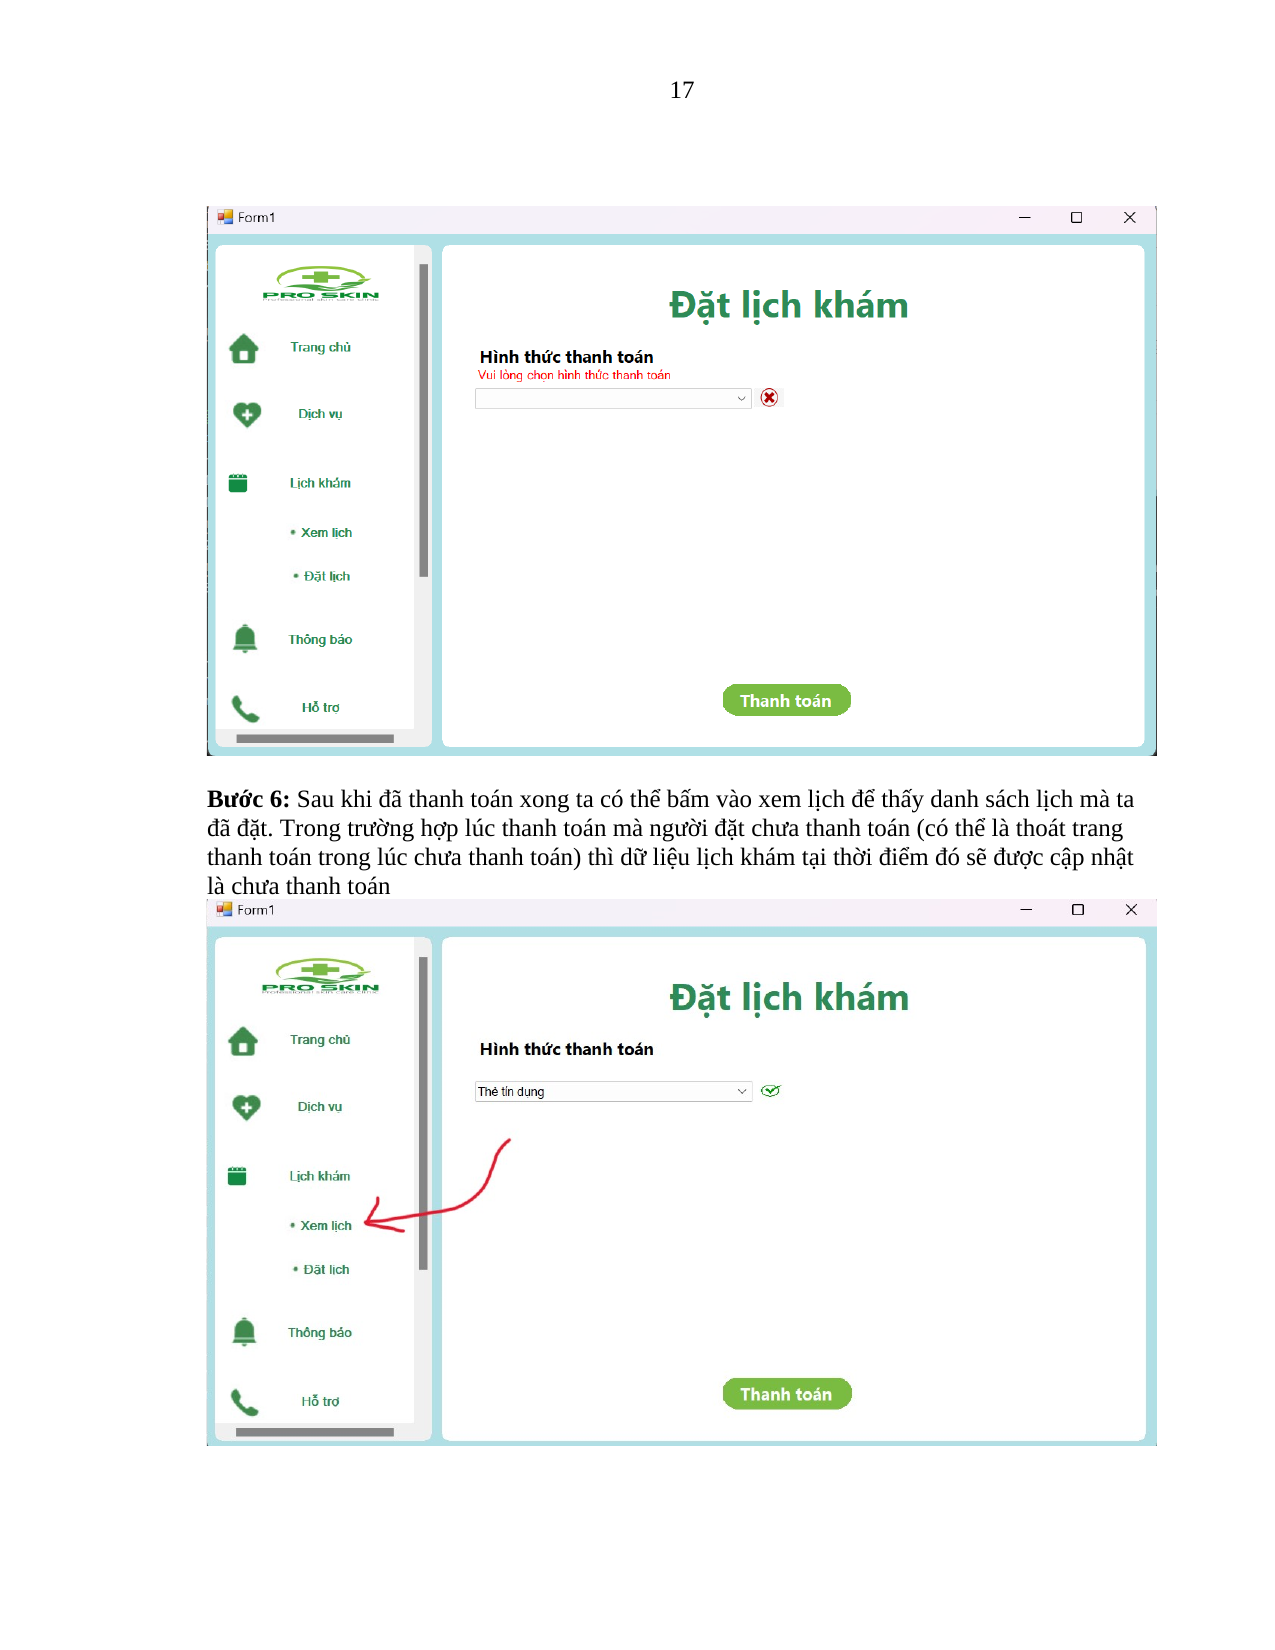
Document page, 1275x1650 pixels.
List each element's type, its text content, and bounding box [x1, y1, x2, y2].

picture [206, 206, 1157, 756]
text Bước 6: Sau khi đã thanh toán xong ta có thể bấm vào xem lịch để thấy danh sách lịch mà ta đã đặt. Trong trường hợp lúc thanh toán mà người đặt chưa thanh toán (có thể là thoát trang thanh toán trong lúc chưa thanh toán) thì dữ liệu lịch khám tại thời điểm đó sẽ được cập nhật là chưa thanh toán [207, 784, 1157, 899]
picture [206, 899, 1157, 1446]
